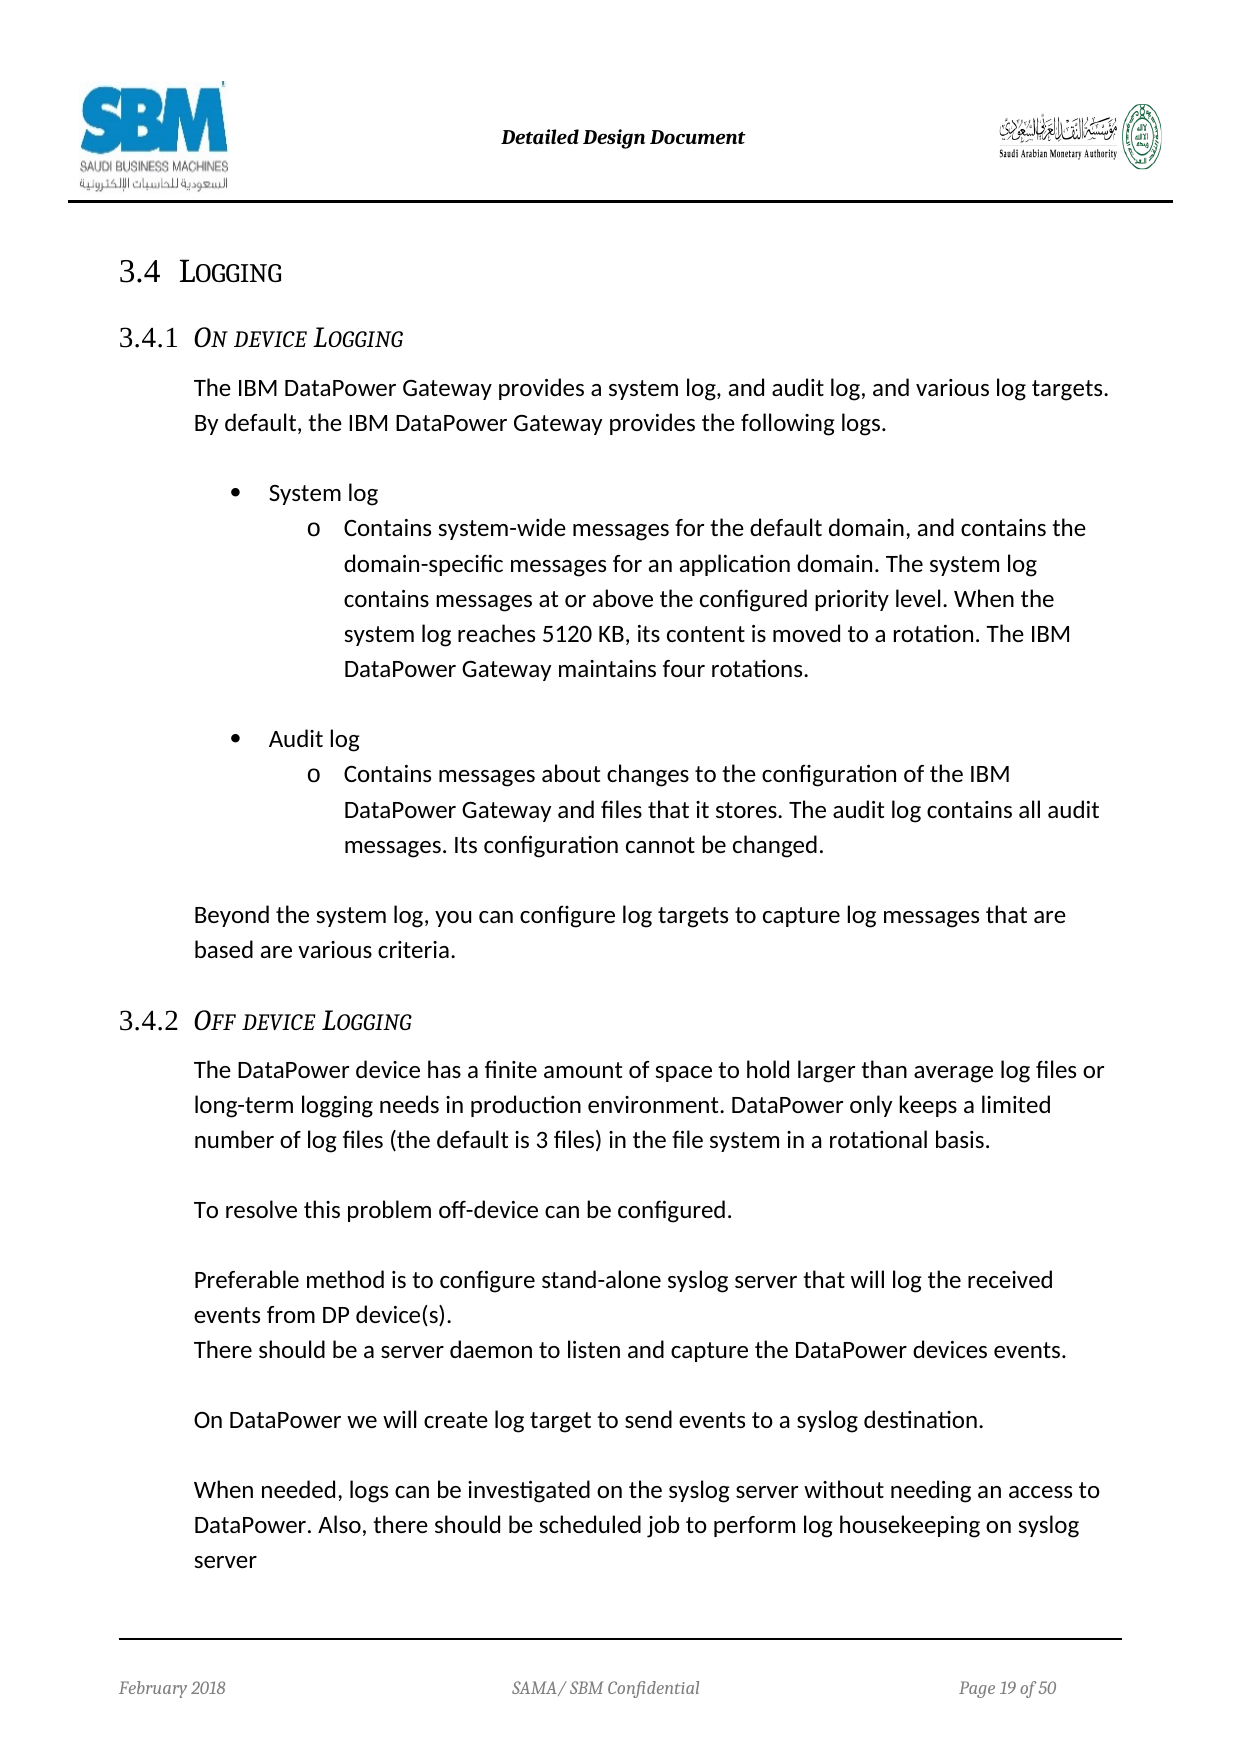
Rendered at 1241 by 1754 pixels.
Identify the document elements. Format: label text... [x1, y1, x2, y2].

subtitle Logging [118, 251, 1122, 290]
picture [998, 100, 1162, 175]
list The IBM DataPower Gateway provides a system log, and audit log, and various log targets. By default, the IBM DataPower Gateway provides the following logs. [193, 372, 1122, 437]
picture [78, 81, 229, 194]
list Contains system-wide messages for the default domain, and contains the domain-specific messages for an application domain. The system log contains messages at or above the configured priority level. When the system log reaches 5120 KB, its content is moved to a rotation. The IBM DataPower Gateway maintains four rotations. [306, 512, 1122, 684]
list The DataPower device has a finite amount of space to hold larger than average log files or long-term logging needs in production environment. DataPower only keeps a limited number of log files (the default is 3 files) in the file system in a rotational basis. [193, 1054, 1122, 1155]
subtitle Off device Logging [118, 1003, 1122, 1037]
list There should be a server daemon to listen and capture the DataPower devices events. [193, 1334, 1122, 1365]
list Beyond the system log, you can configure log targets to capture log messages that are based are various criteria. [193, 899, 1122, 965]
list When needed, logs can be investigated on the syslog server without needing an access to DataPower. Also, there should be scheduled job to perform log housekeeping on syslog server [193, 1474, 1122, 1575]
list Preferable method is to configure stand-alone syslog server that will log the received events from DP device(s). [193, 1264, 1122, 1330]
list Audit log [231, 723, 1122, 754]
list Contains messages about changes to the configuration of the IBM DataPower Gateway and files that it stores. The audit log contains all audit messages. Its configuration cannot be changed. [306, 758, 1122, 860]
subtitle On device Logging [118, 320, 1122, 355]
list On DataPower we will create log target to send events to a syslog destination. [193, 1404, 1122, 1435]
list System log [231, 477, 1122, 507]
list To resolve this problem off-device can be configured. [193, 1194, 1122, 1225]
